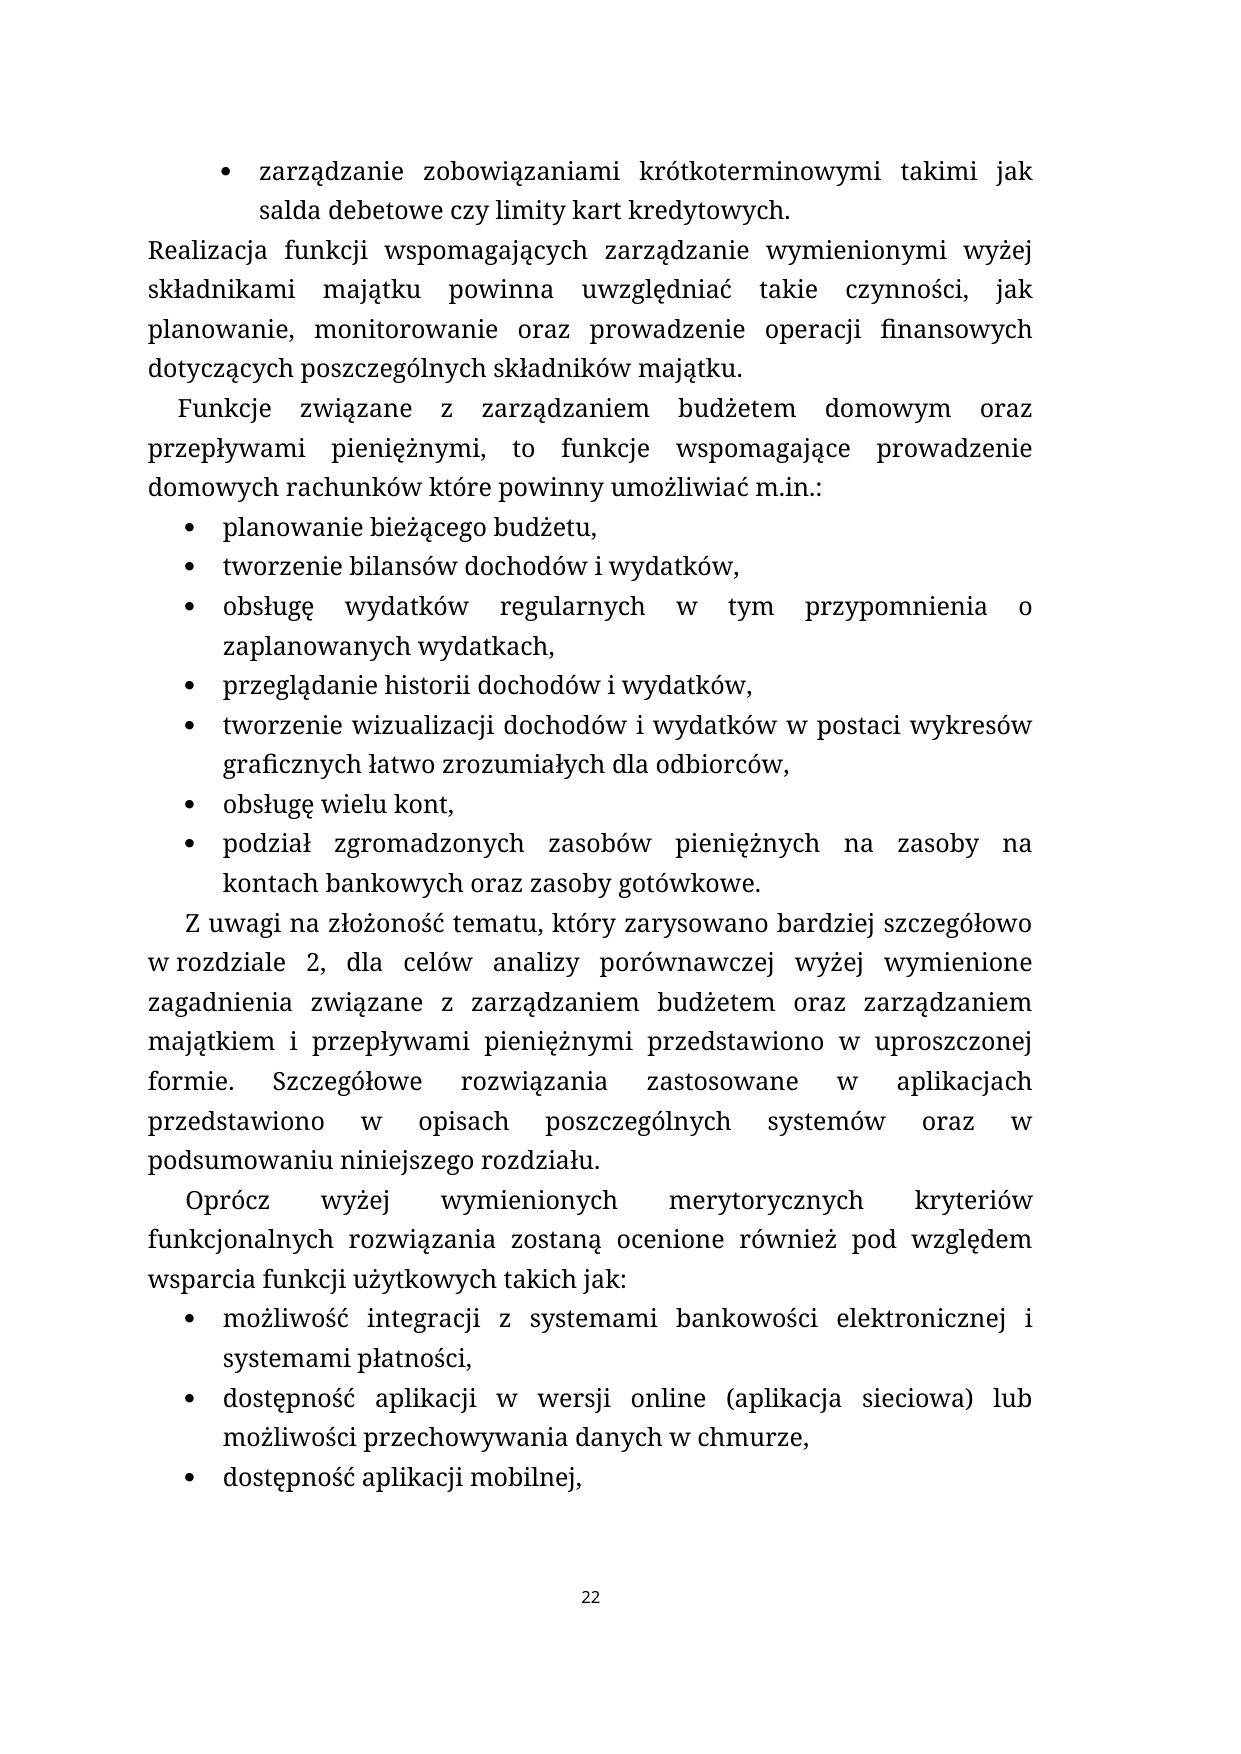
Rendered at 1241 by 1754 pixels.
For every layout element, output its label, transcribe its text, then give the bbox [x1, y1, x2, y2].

list podział zgromadzonych zasobów pieniężnych na zasoby na kontach bankowych oraz zasoby gotówkowe. [185, 821, 1033, 900]
text Z uwagi na złożoność tematu, który zarysowano bardziej szczegółowo w rozdziale 2, dla celów analizy porównawczej wyżej wymienione zagadnienia związane z zarządzaniem budżetem oraz zarządzaniem majątkiem i przepływami pieniężnymi przedstawiono w uproszczonej formie. Szczegółowe rozwiązania zastosowane w aplikacjach przedstawiono w opisach poszczególnych systemów oraz w podsumowaniu niniejszego rozdziału. [148, 900, 1033, 1177]
list dostępność aplikacji mobilnej, [185, 1454, 1033, 1493]
list obsługę wielu kont, [185, 781, 1033, 821]
list obsługę wydatków regularnych w tym przypomnienia o zaplanowanych wydatkach, [185, 583, 1033, 662]
list zarządzanie zobowiązaniami krótkoterminowymi takimi jak salda debetowe czy limity kart kredytowych. [221, 148, 1033, 227]
text Funkcje związane z zarządzaniem budżetem domowym oraz przepływami pieniężnymi, to funkcje wspomagające prowadzenie domowych rachunków które powinny umożliwiać m.in.: [148, 385, 1033, 504]
text Oprócz wyżej wymienionych merytorycznych kryteriów funkcjonalnych rozwiązania zostaną ocenione również pod względem wsparcia funkcji użytkowych takich jak: [148, 1177, 1033, 1296]
list przeglądanie historii dochodów i wydatków, [185, 662, 1033, 702]
list tworzenie wizualizacji dochodów i wydatków w postaci wykresów graficznych łatwo zrozumiałych dla odbiorców, [185, 702, 1033, 781]
text Realizacja funkcji wspomagających zarządzanie wymienionymi wyżej składnikami majątku powinna uwzględniać takie czynności, jak planowanie, monitorowanie oraz prowadzenie operacji finansowych dotyczących poszczególnych składników majątku. [148, 227, 1033, 385]
list możliwość integracji z systemami bankowości elektronicznej i systemami płatności, [185, 1296, 1033, 1375]
list planowanie bieżącego budżetu, [185, 504, 1033, 543]
list tworzenie bilansów dochodów i wydatków, [185, 543, 1033, 583]
list dostępność aplikacji w wersji online (aplikacja sieciowa) lub możliwości przechowywania danych w chmurze, [185, 1375, 1033, 1454]
